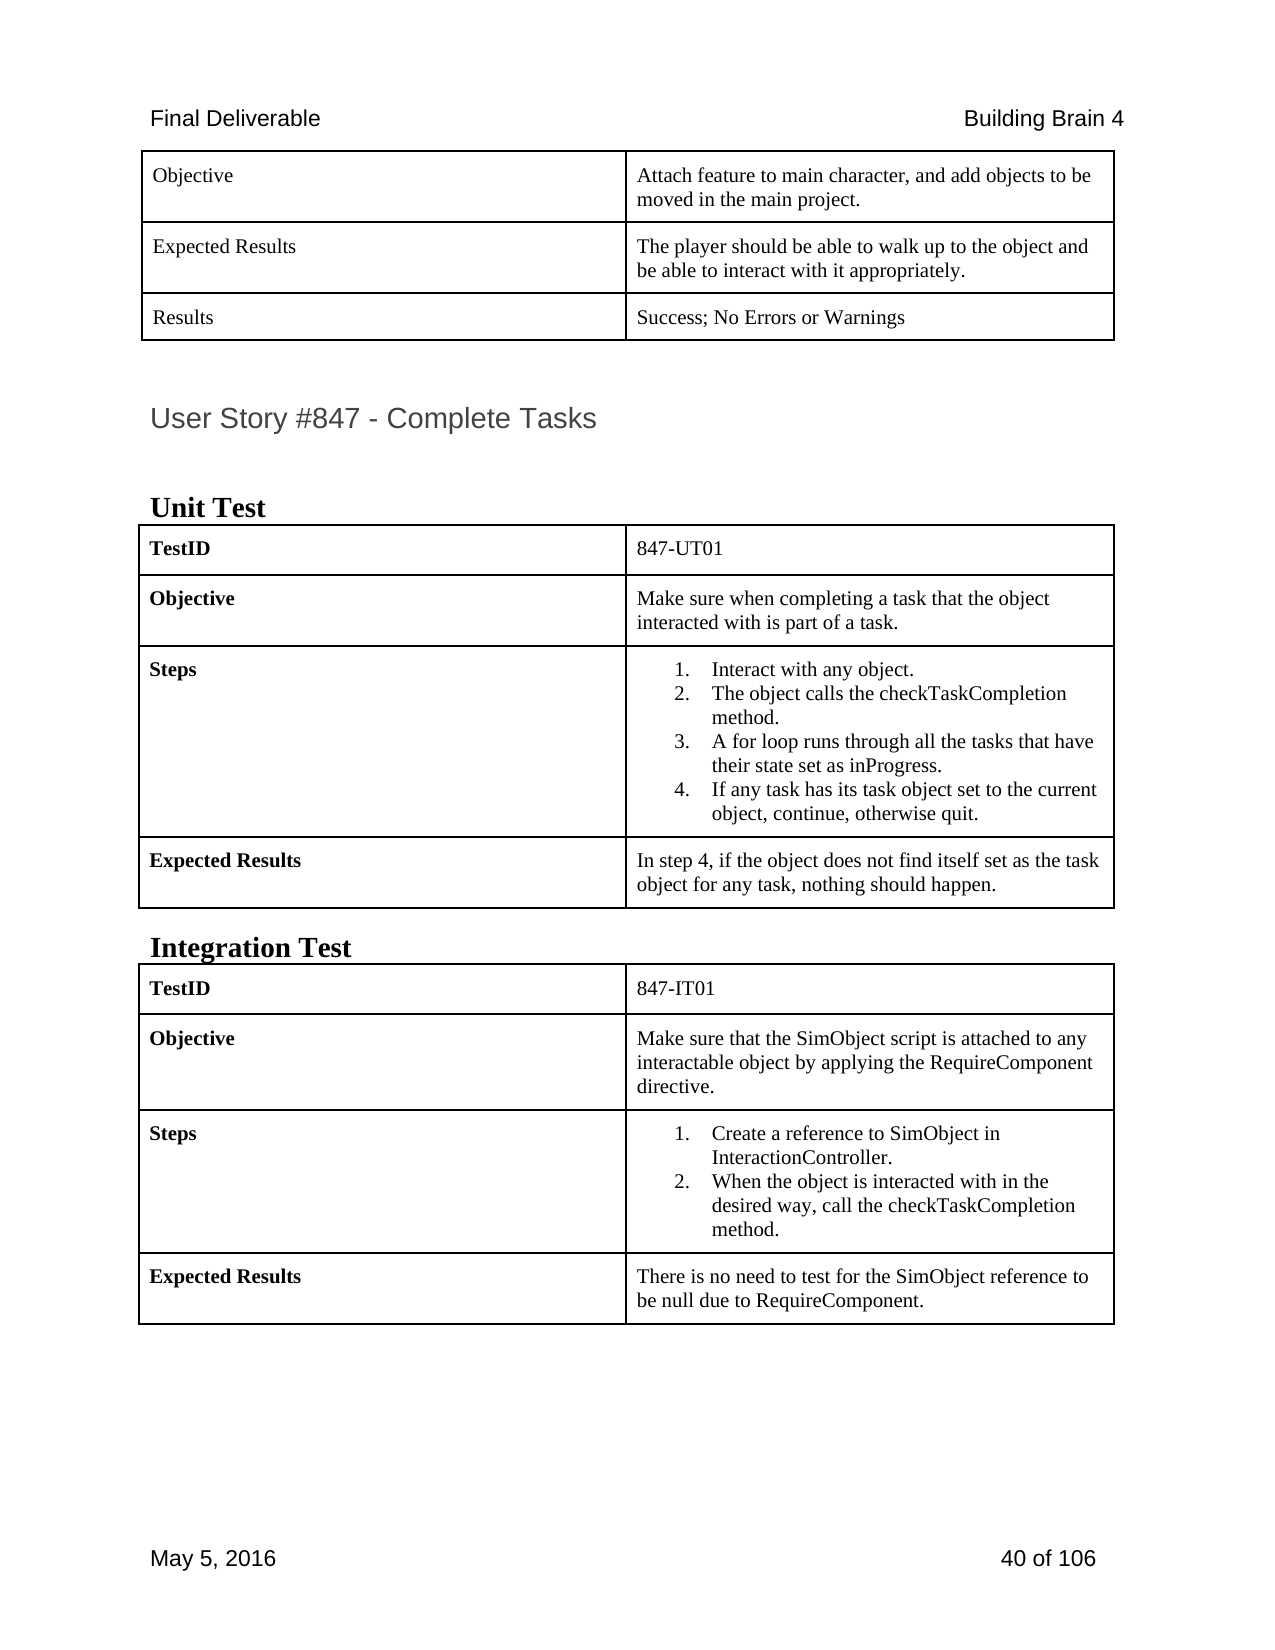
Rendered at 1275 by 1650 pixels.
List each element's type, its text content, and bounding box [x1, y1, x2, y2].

table_cell In step 4, if the object does not find itself set as the task object for any task, nothing should happen. [627, 838, 1113, 907]
table_cell Expected Results [140, 838, 625, 907]
table_cell Objective [140, 1015, 625, 1108]
table_cell Create a reference to SimObject in InteractionController. When the object is interacted with in the desired way, call the checkTaskCompletion method. [627, 1111, 1113, 1252]
table_header TestID [140, 965, 625, 1013]
subtitle User Story #847 - Complete Tasks [150, 401, 1125, 434]
table_cell Objective [140, 576, 625, 644]
table_header 847-IT01 [627, 965, 1113, 1013]
subtitle Unit Test [150, 490, 1125, 523]
table_cell Interact with any object. The object calls the checkTaskCompletion method. A for loop runs through all the tasks that have their state set as inProgress. If any task has its task object set to the current object, continue, otherwise quit. [627, 647, 1113, 836]
table_cell Objective [143, 152, 625, 221]
table_cell Results [143, 294, 625, 339]
table_header TestID [140, 526, 625, 573]
table_cell There is no need to test for the SimObject reference to be null due to RequireComponent. [627, 1254, 1113, 1323]
table_cell Expected Results [140, 1254, 625, 1323]
table_cell Steps [140, 647, 625, 836]
table_header 847-UT01 [627, 526, 1113, 573]
table_cell Steps [140, 1111, 625, 1252]
table_cell Attach feature to main character, and add objects to be moved in the main project. [627, 152, 1113, 221]
table_cell Make sure when completing a task that the object interacted with is part of a task. [627, 576, 1113, 644]
subtitle Integration Test [150, 930, 1125, 963]
table_cell Expected Results [143, 223, 625, 292]
table_cell Make sure that the SimObject script is attached to any interactable object by applying the RequireComponent directive. [627, 1015, 1113, 1108]
table_cell Success; No Errors or Warnings [627, 294, 1113, 339]
table_cell The player should be able to walk up to the object and be able to interact with it appropriately. [627, 223, 1113, 292]
